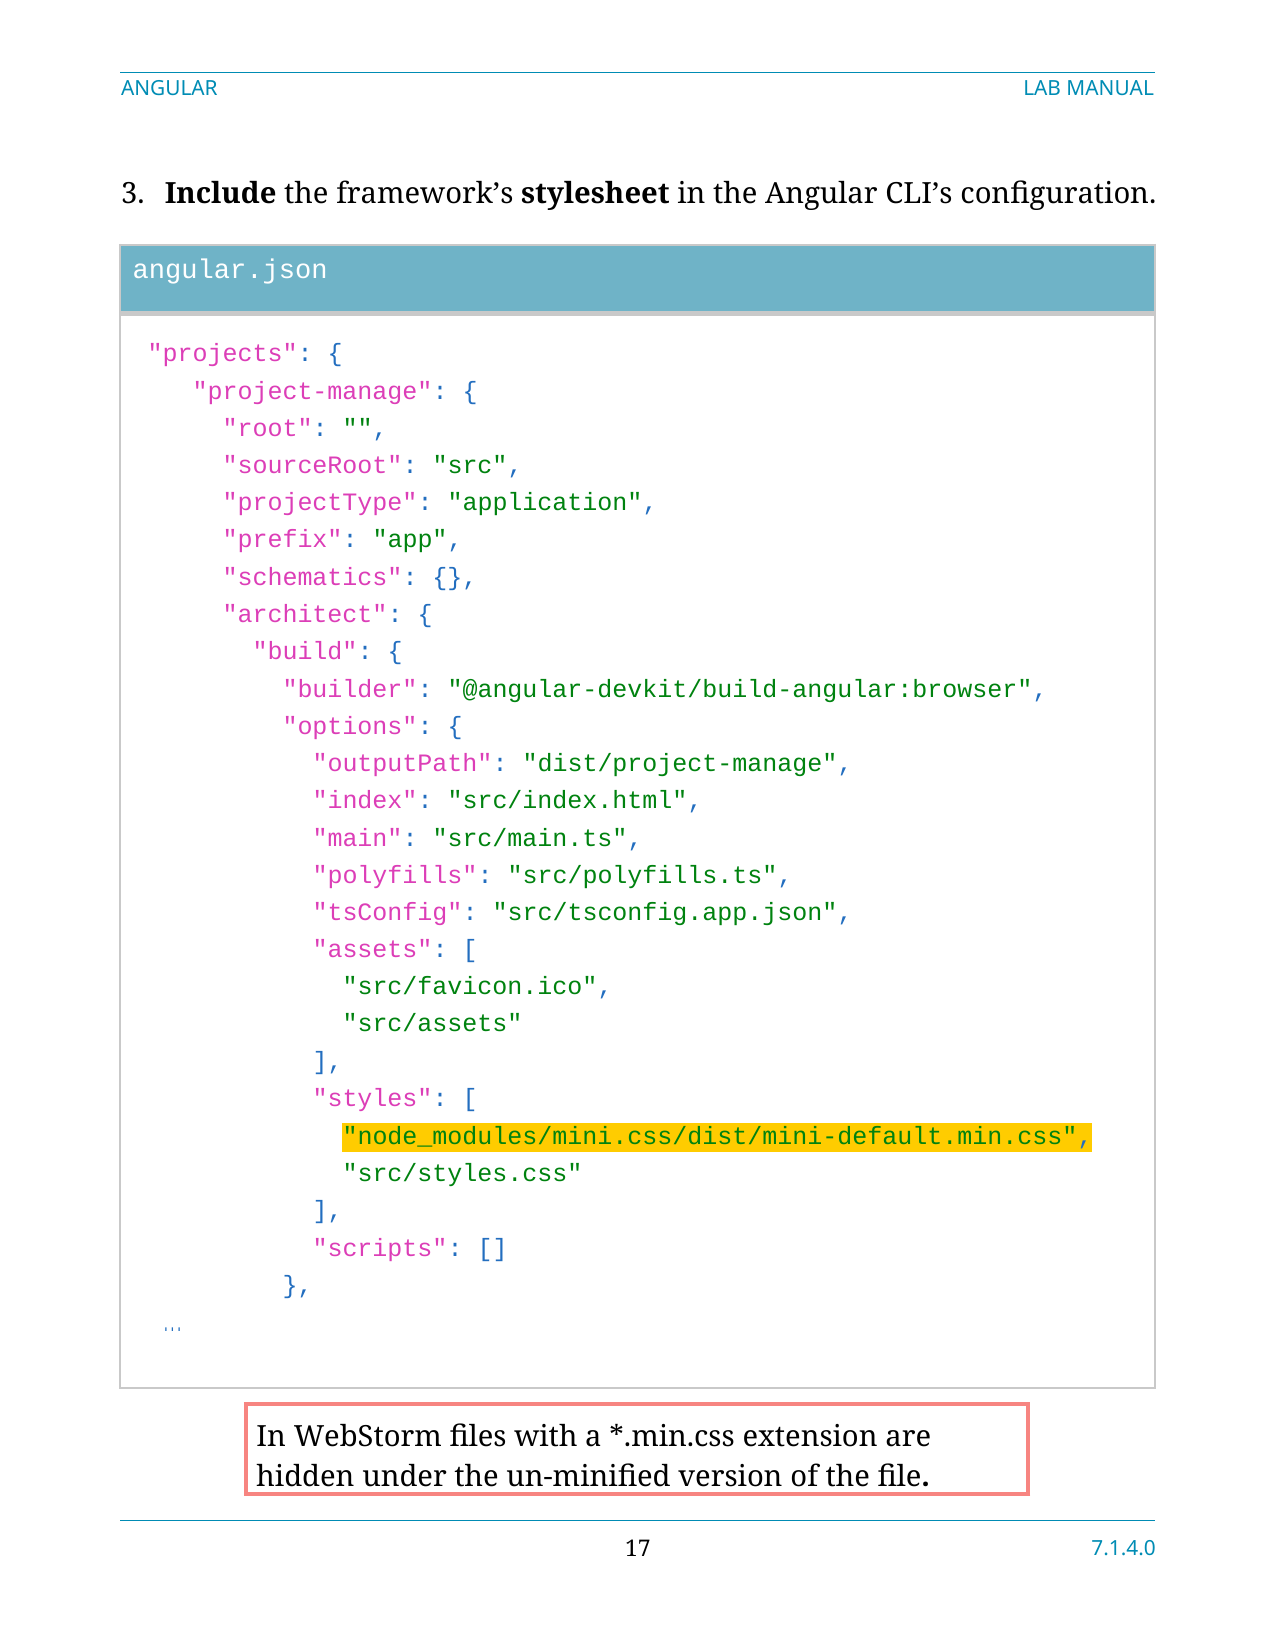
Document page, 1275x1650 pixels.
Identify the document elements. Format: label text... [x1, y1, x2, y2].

list Include the framework’s stylesheet in the Angular CLI’s configuration. [121, 172, 1198, 212]
table_header angular.json [121, 246, 1154, 311]
table_cell "projects": { "project-manage": { "root": "", "sourceRoot": "src", "projectType": "application", "prefix": "app", "schematics": {}, "architect": { "build": { "builder": "@angular-devkit/build-angular:browser", "options": { "outputPath": "dist/project-manage", "index": "src/index.html", "main": "src/main.ts", "polyfills": "src/polyfills.ts", "tsConfig": "src/tsconfig.app.json", "assets": [ "src/favicon.ico", "src/assets" ], "styles": [ "node_modules/mini.css/dist/mini-default.min.css", "src/styles.css" ], "scripts": [] }, ... [121, 316, 1154, 1387]
